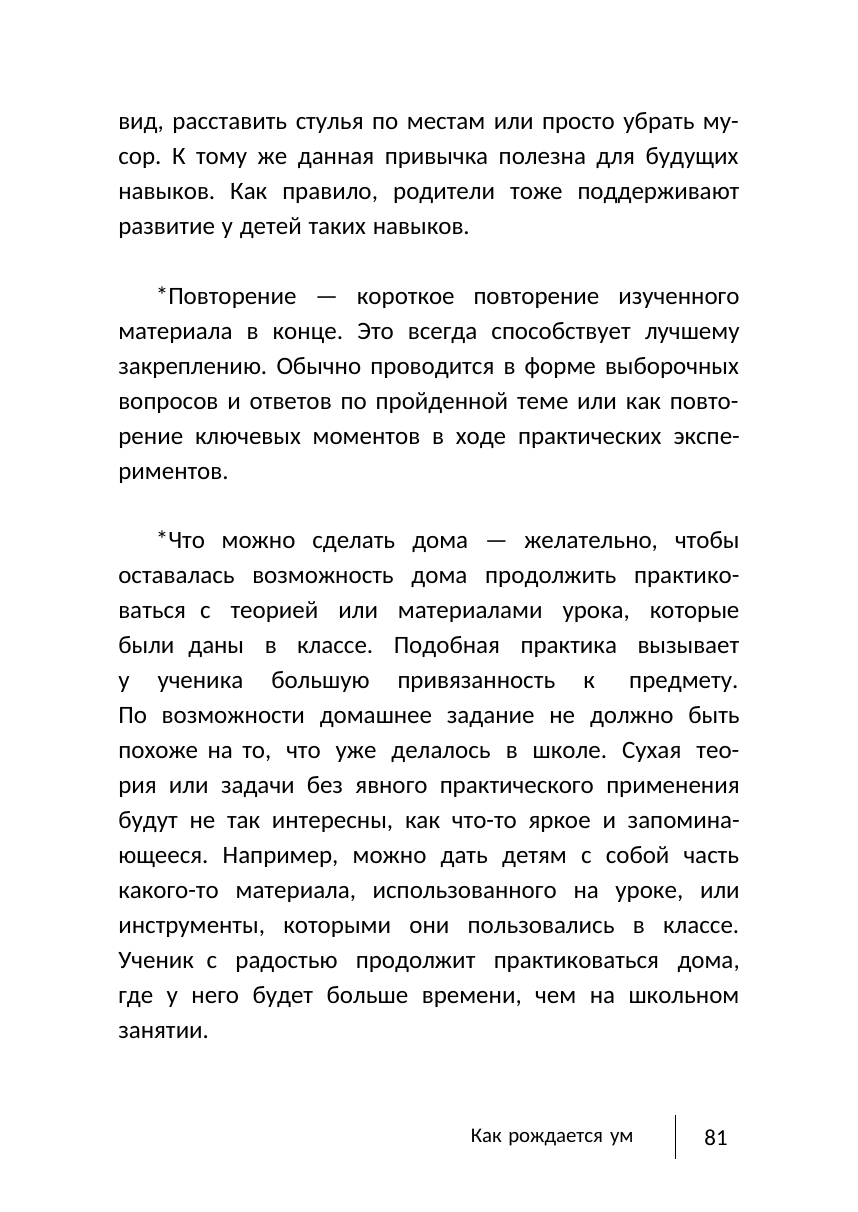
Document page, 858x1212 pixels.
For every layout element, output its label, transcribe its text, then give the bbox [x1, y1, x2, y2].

text вид, расставить стулья по местам или просто убрать му- сор. К тому же данная привычка полезна для будущих навыков. Как правило, родители тоже поддерживают развитие у детей таких навыков. [118, 105, 739, 241]
text *Повторение — короткое повторение изученного материала в конце. Это всегда способствует лучшему закреплению. Обычно проводится в форме выборочных вопросов и ответов по пройденной теме или как повто- рение ключевых моментов в ходе практических экспе- риментов. [118, 280, 739, 486]
text *Что можно сделать дома — желательно, чтобы оставалась возможность дома продолжить практико- ваться с теорией или материалами урока, которые были даны в классе. Подобная практика вызывает у ученика большую привязанность к предмету. По возможности домашнее задание не должно быть похоже на то, что уже делалось в школе. Сухая тео- рия или задачи без явного практического применения будут не так интересны, как что-то яркое и запомина- ющееся. Например, можно дать детям с собой часть какого-то материала, использованного на уроке, или инструменты, которыми они пользовались в классе. Ученик с радостью продолжит практиковаться дома, где у него будет больше времени, чем на школьном занятии. [118, 524, 739, 1045]
